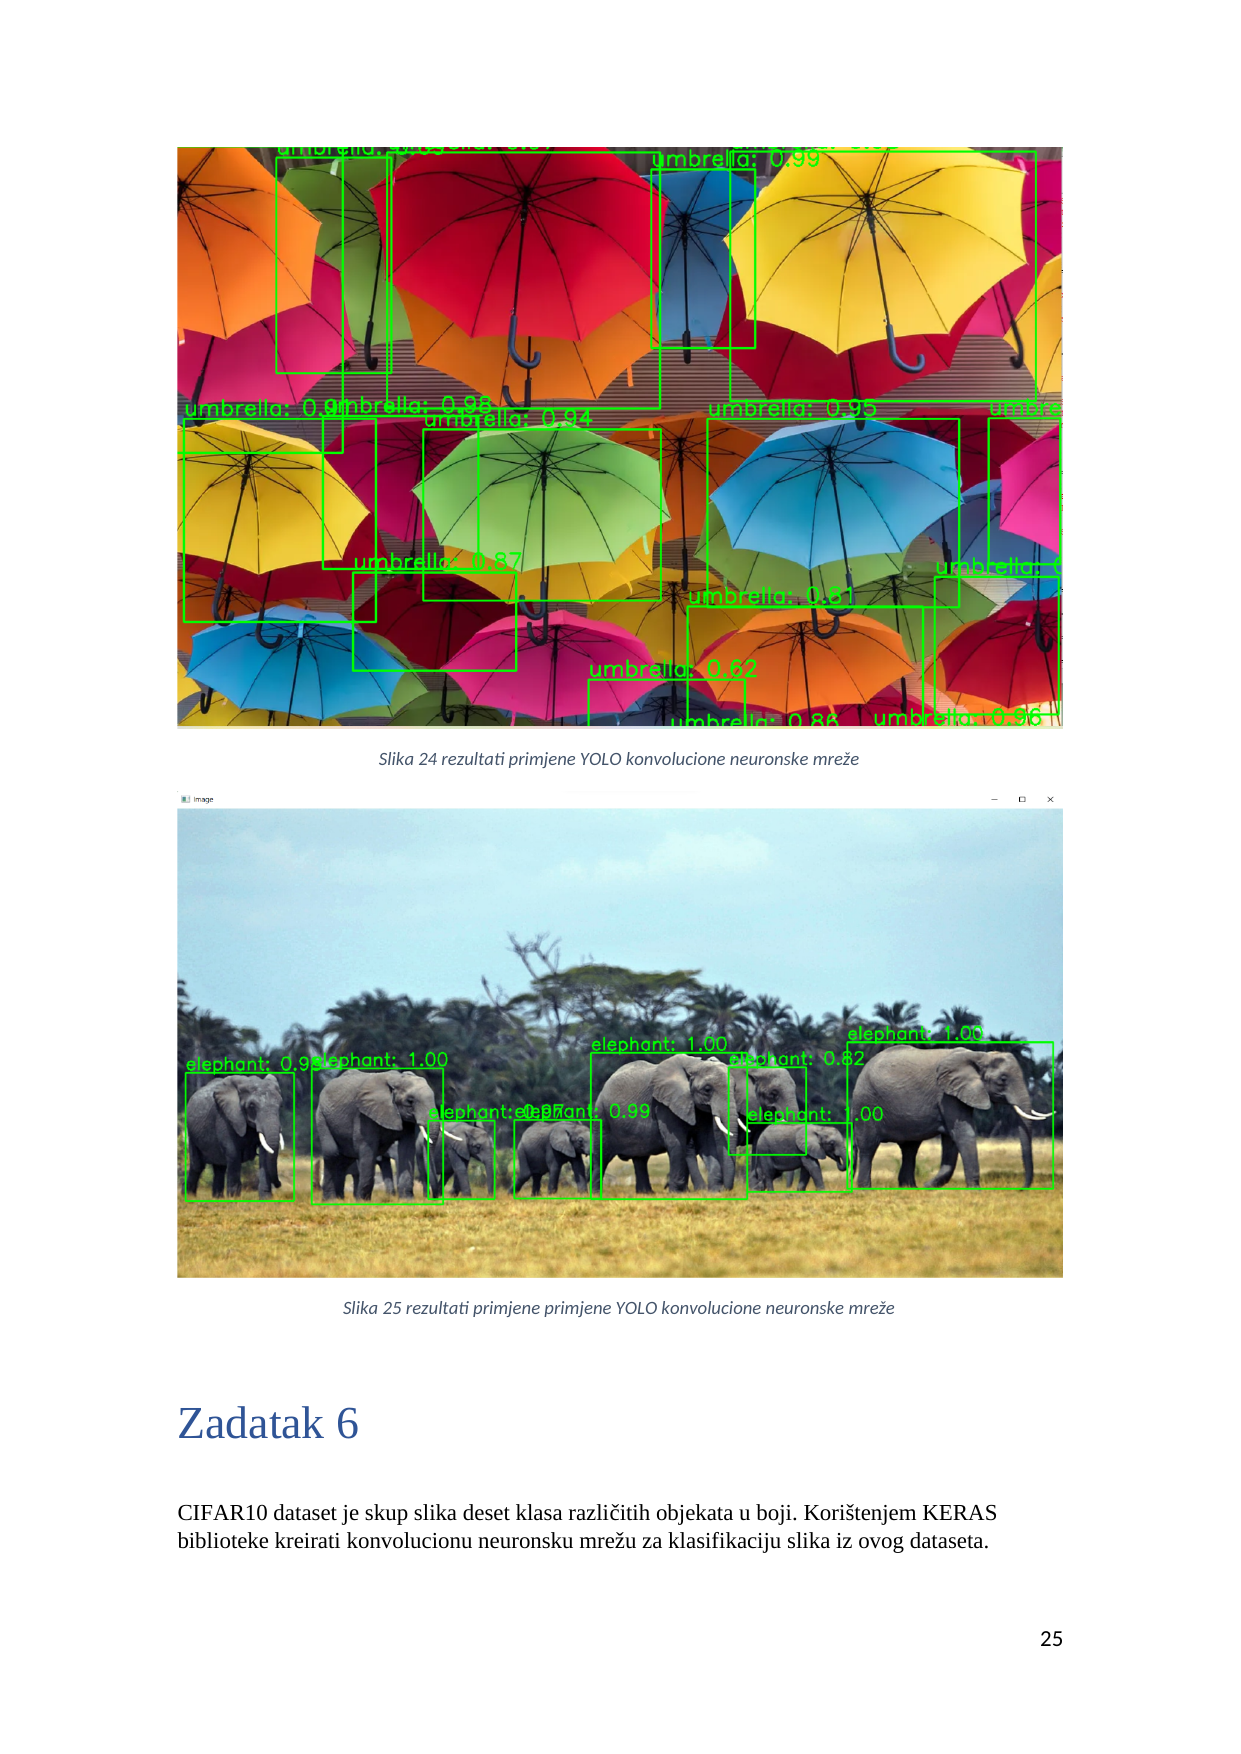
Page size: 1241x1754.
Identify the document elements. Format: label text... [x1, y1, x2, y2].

picture [177, 791, 1063, 1278]
text Slika 24 rezultati primjene YOLO konvolucione neuronske mreže [177, 747, 1063, 770]
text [177, 1499, 1063, 1554]
subtitle Zadatak 6 [177, 1395, 1063, 1448]
picture [177, 147, 1063, 729]
text Slika 25 rezultati primjene primjene YOLO konvolucione neuronske mreže [177, 1296, 1063, 1319]
